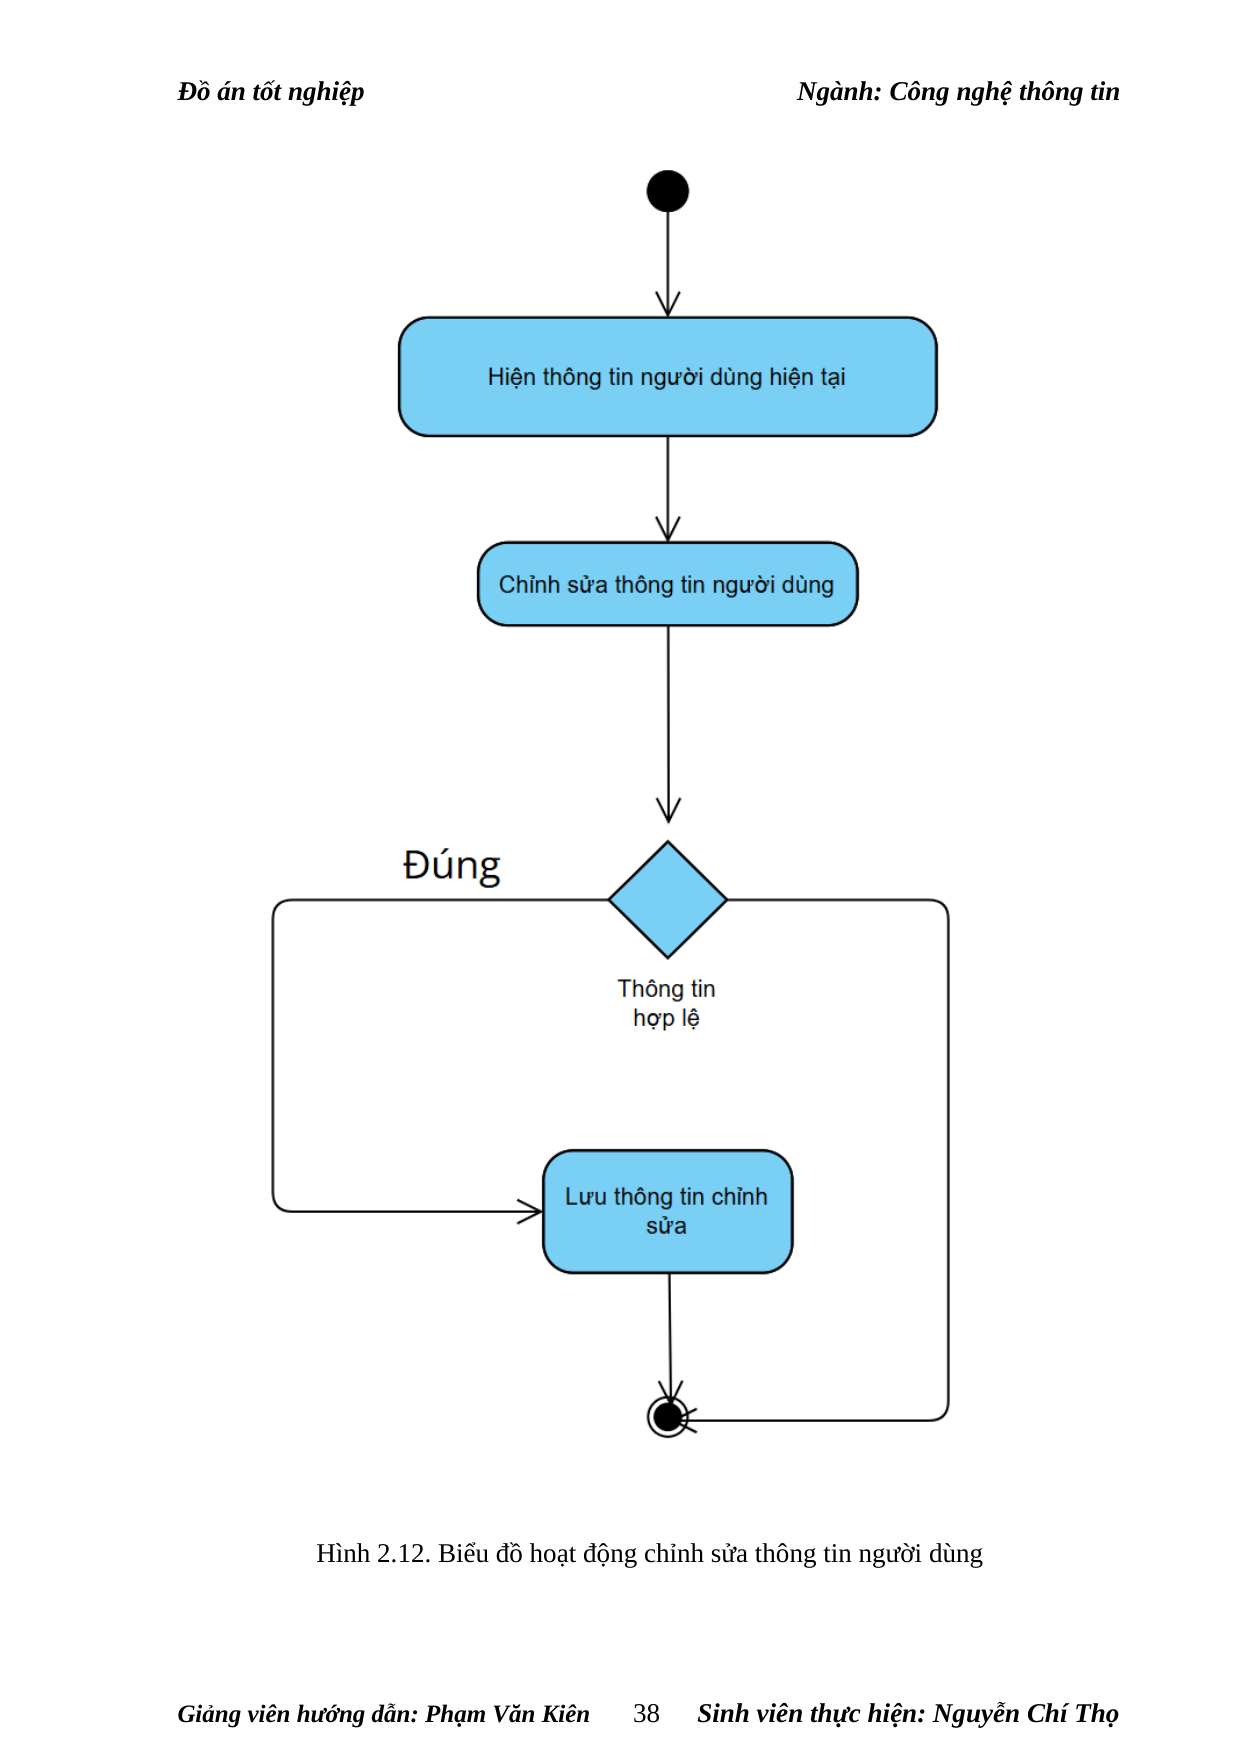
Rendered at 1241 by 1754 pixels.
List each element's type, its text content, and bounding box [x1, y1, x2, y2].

picture [233, 118, 1066, 1538]
text Hình 2.12. Biểu đồ hoạt động chỉnh sửa thông tin người dùng [177, 1537, 1122, 1569]
